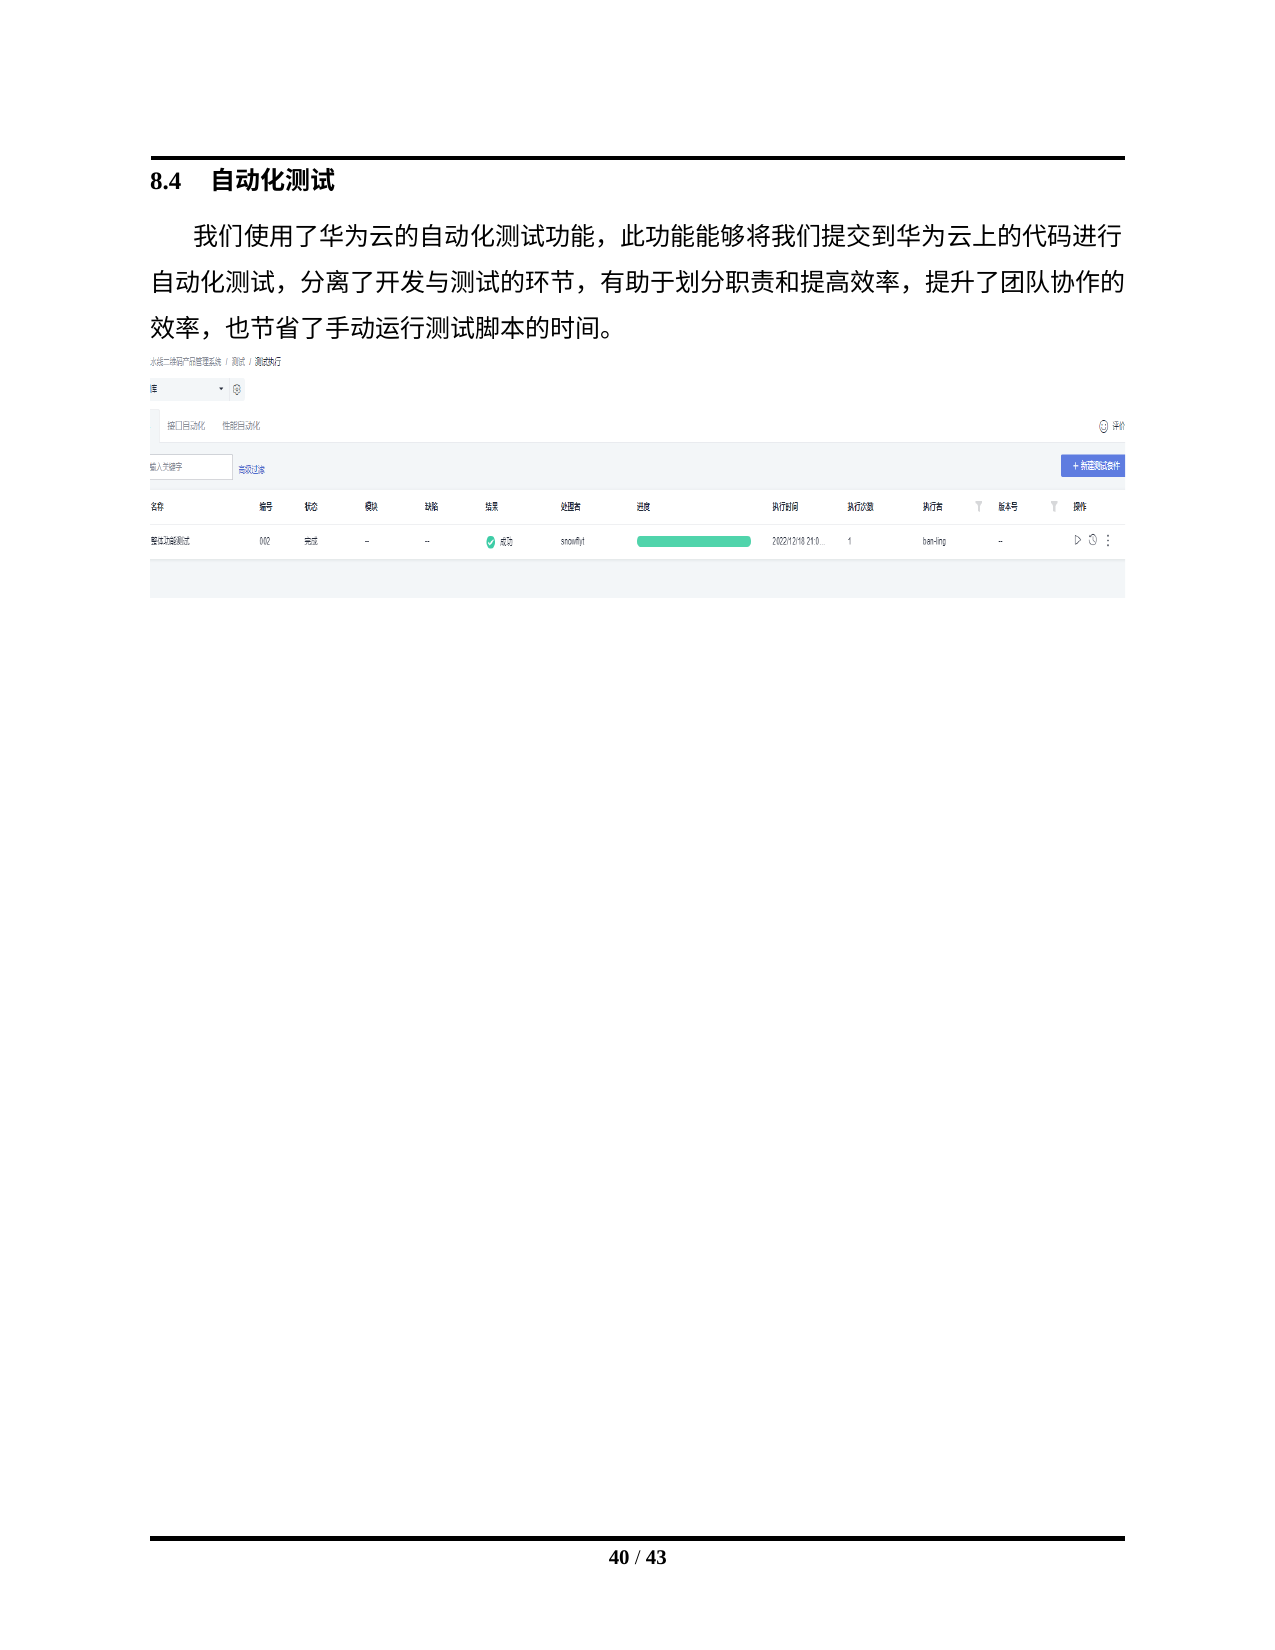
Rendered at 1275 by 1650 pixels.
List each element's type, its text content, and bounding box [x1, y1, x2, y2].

subtitle 自动化测试 [150, 160, 1125, 197]
text 我们使用了华为云的自动化测试功能，此功能能够将我们提交到华为云上的代码进行自动化测试，分离了开发与测试的环节，有助于划分职责和提高效率，提升了团队协作的效率，也节省了手动运行测试脚本的时间。 [150, 209, 1125, 347]
picture [150, 352, 1125, 598]
